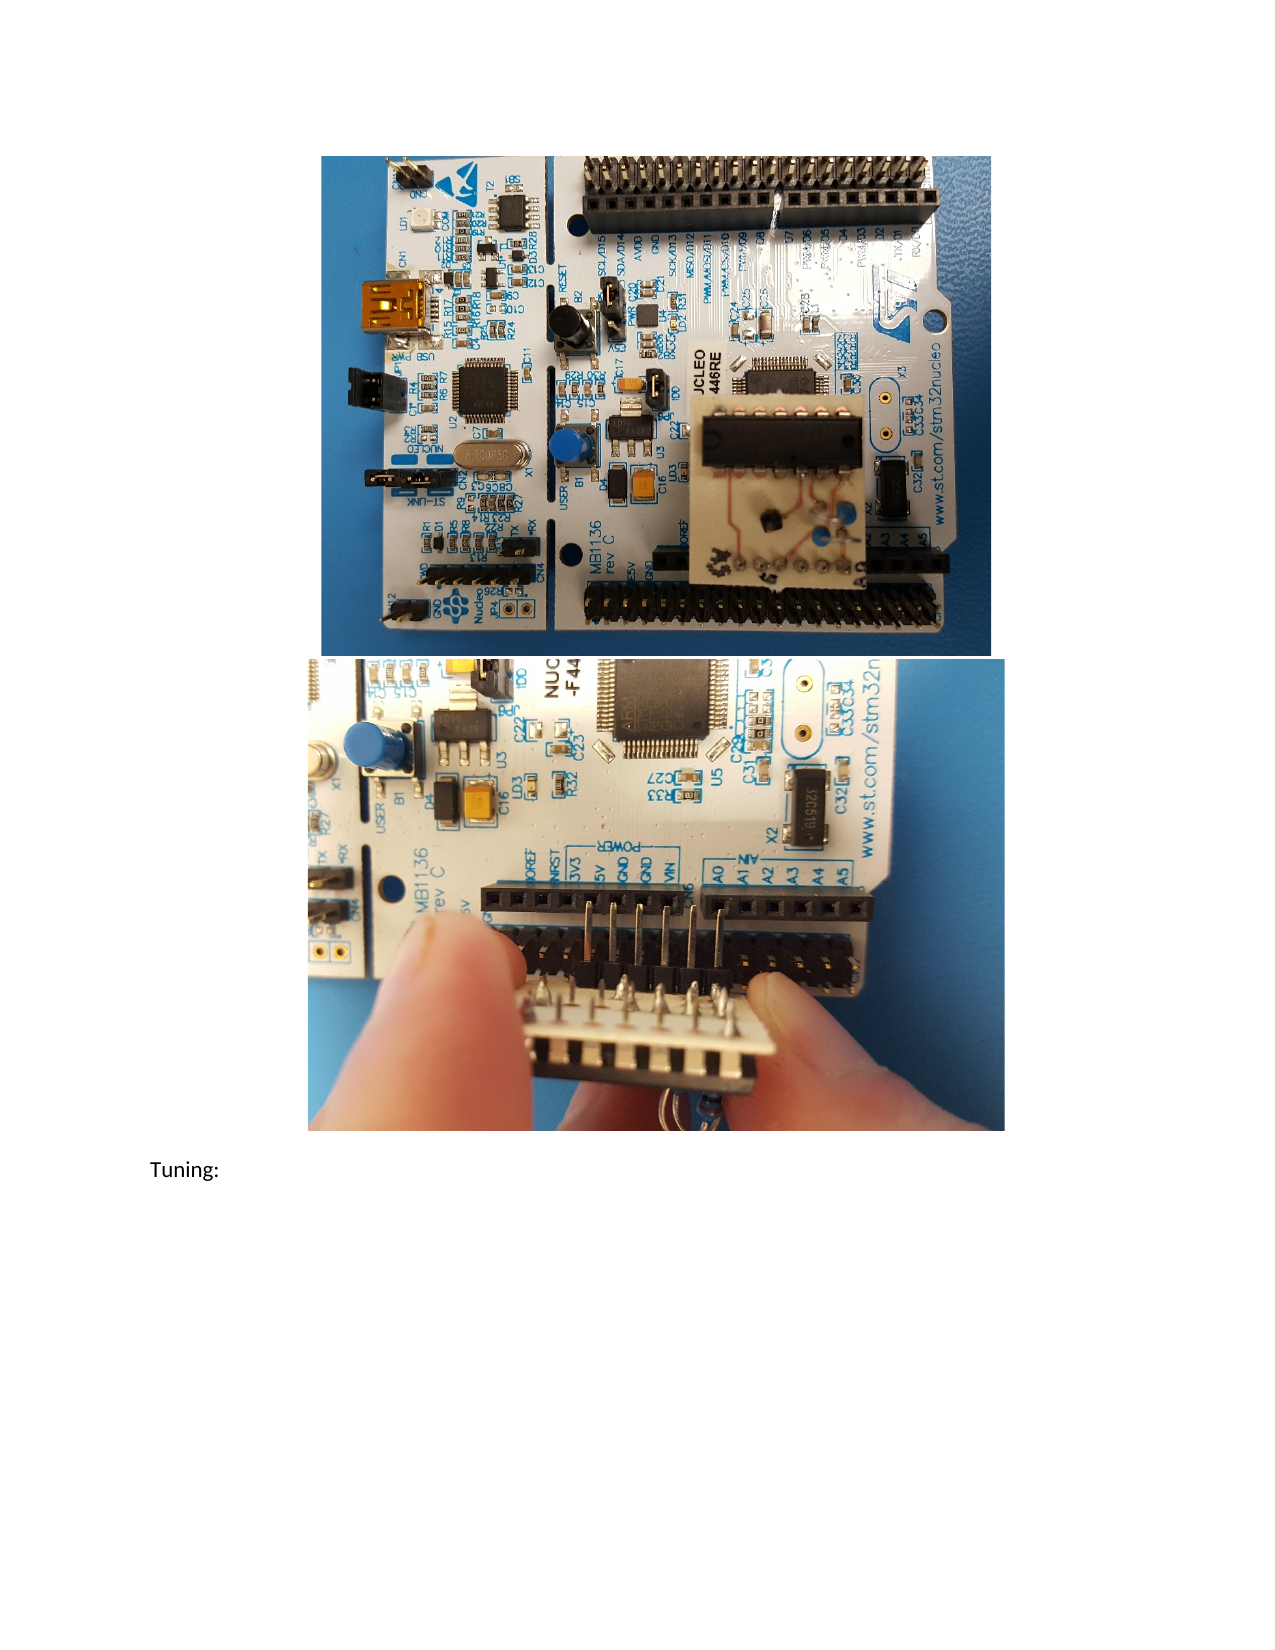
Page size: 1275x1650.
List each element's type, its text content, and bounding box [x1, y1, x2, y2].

text Tuning: [150, 1155, 1125, 1183]
picture [307, 659, 1005, 1131]
picture [321, 156, 992, 656]
